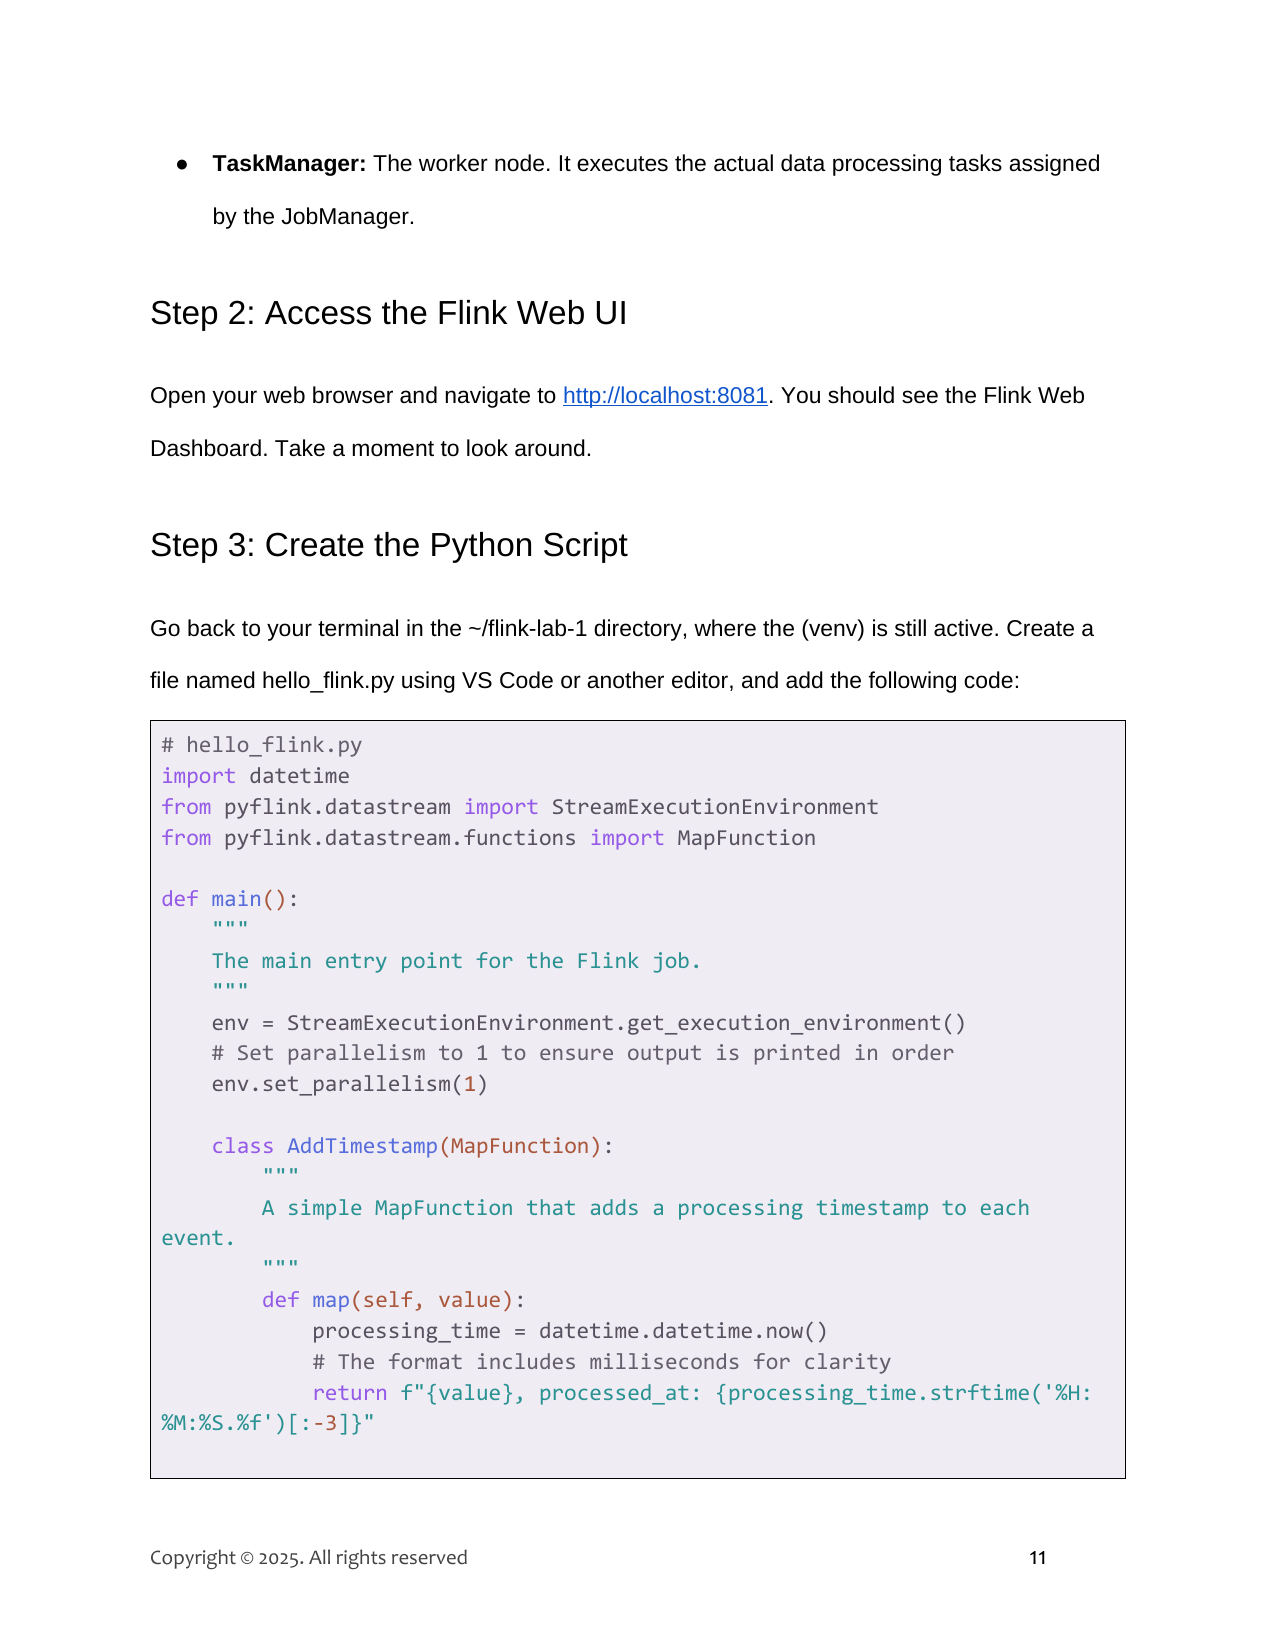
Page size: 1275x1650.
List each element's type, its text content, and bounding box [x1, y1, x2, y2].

subtitle Step 2: Access the Flink Web UI [150, 293, 1125, 331]
text Go back to your terminal in the ~/flink-lab-1 directory, where the (venv) is still active. Create a file named hello_flink.py using VS Code or another editor, and add the following code: [150, 614, 1125, 694]
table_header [151, 721, 1125, 1478]
text Open your web browser and navigate to http://localhost:8081. You should see the Flink Web Dashboard. Take a moment to look around. [150, 382, 1125, 461]
list TaskManager: The worker node. It executes the actual data processing tasks assigned by the JobManager. [175, 150, 1125, 229]
subtitle Step 3: Create the Python Script [150, 525, 1125, 564]
